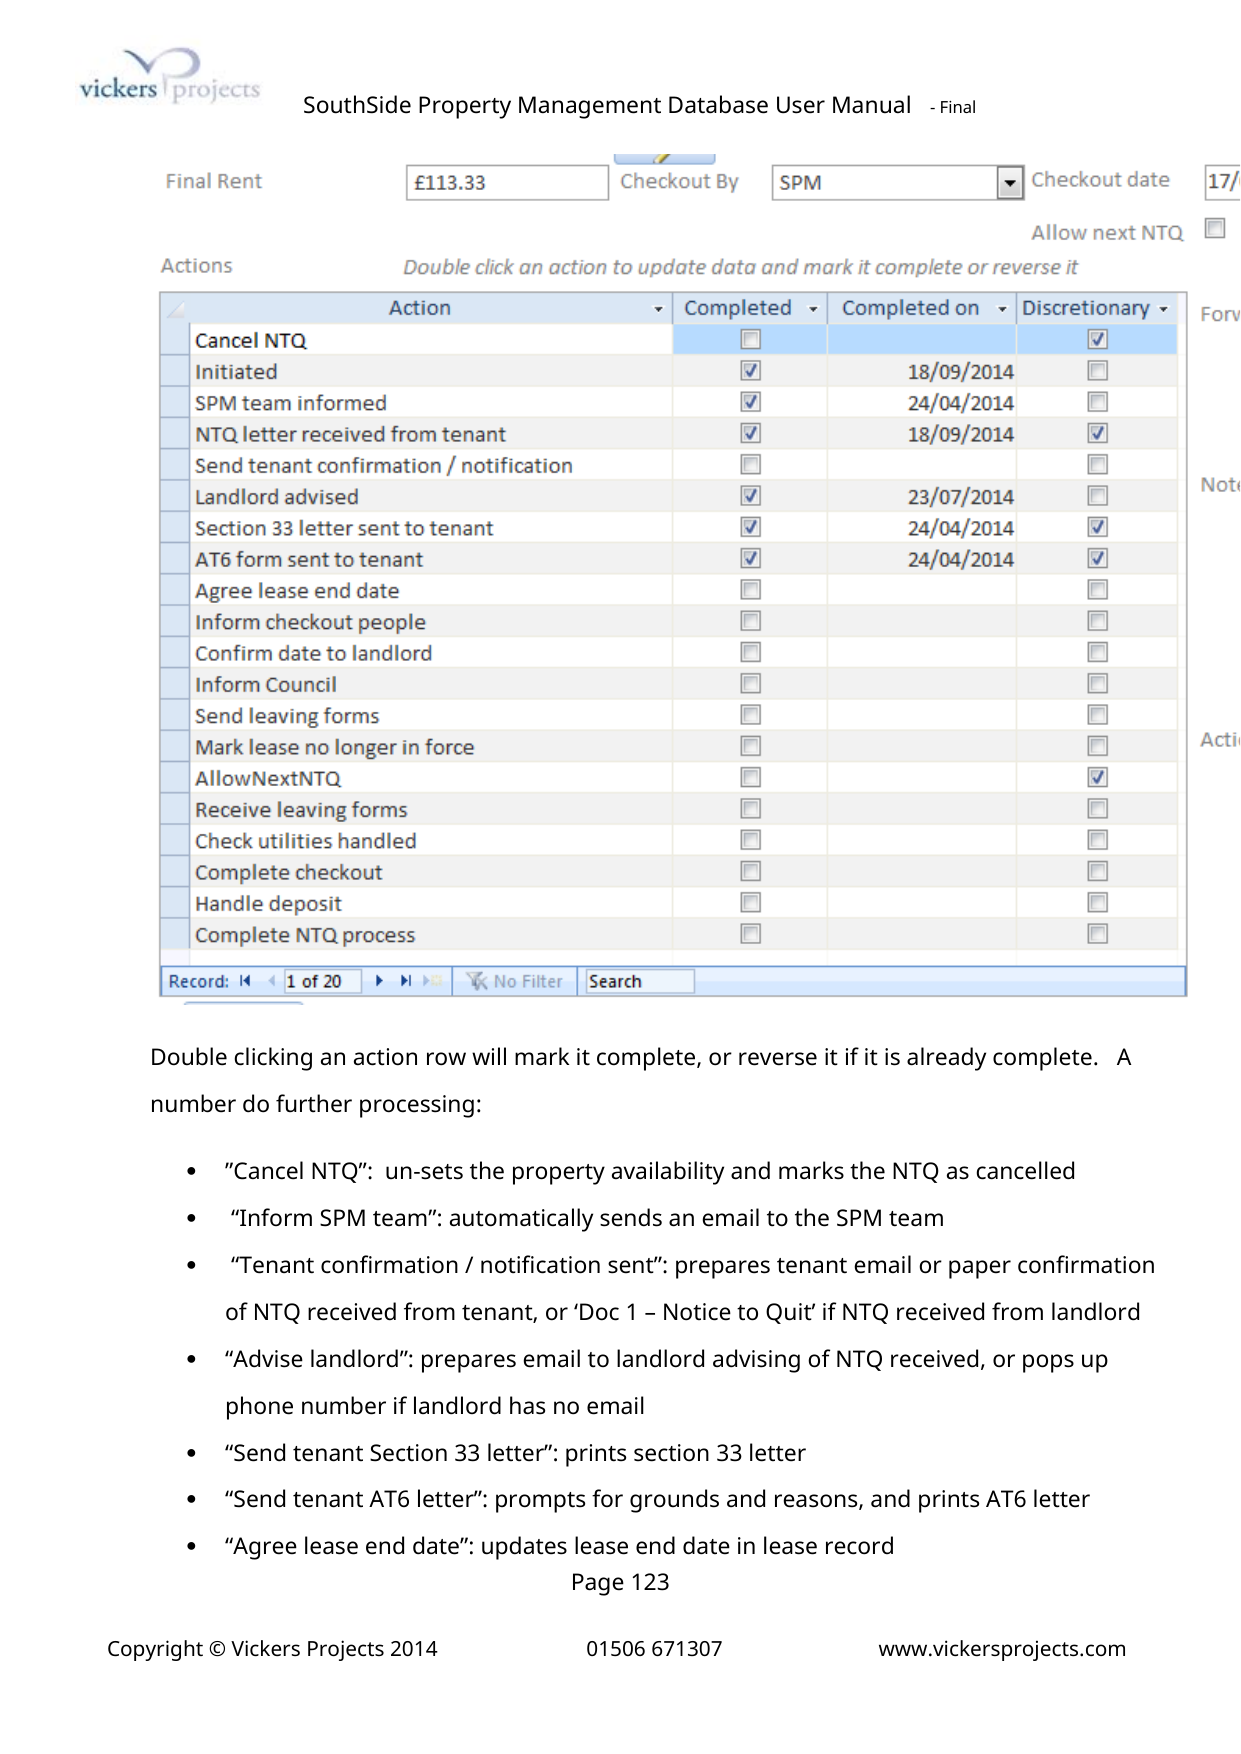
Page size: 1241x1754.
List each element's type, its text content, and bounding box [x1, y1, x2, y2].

list “Inform SPM team”: automatically sends an email to the SPM team [187, 1202, 1165, 1233]
text Double clicking an action row will mark it complete, or reverse it if it is already complete. A number do further processing: [150, 1041, 1165, 1119]
picture [75, 35, 268, 114]
picture [150, 154, 1241, 1005]
list ”Cancel NTQ”: un-sets the property availability and marks the NTQ as cancelled [187, 1155, 1165, 1187]
list “Advise landlord”: prepares email to landlord advising of NTQ received, or pops up phone number if landlord has no email [187, 1343, 1165, 1421]
list “Agree lease end date”: updates lease end date in lease record [187, 1530, 1165, 1562]
list “Send tenant Section 33 letter”: prints section 33 letter [187, 1437, 1165, 1468]
list “Tenant confirmation / notification sent”: prepares tenant email or paper confirmation of NTQ received from tenant, or ‘Doc 1 – Notice to Quit’ if NTQ received from landlord [187, 1249, 1165, 1327]
list “Send tenant AT6 letter”: prompts for grounds and reasons, and prints AT6 letter [187, 1483, 1165, 1515]
